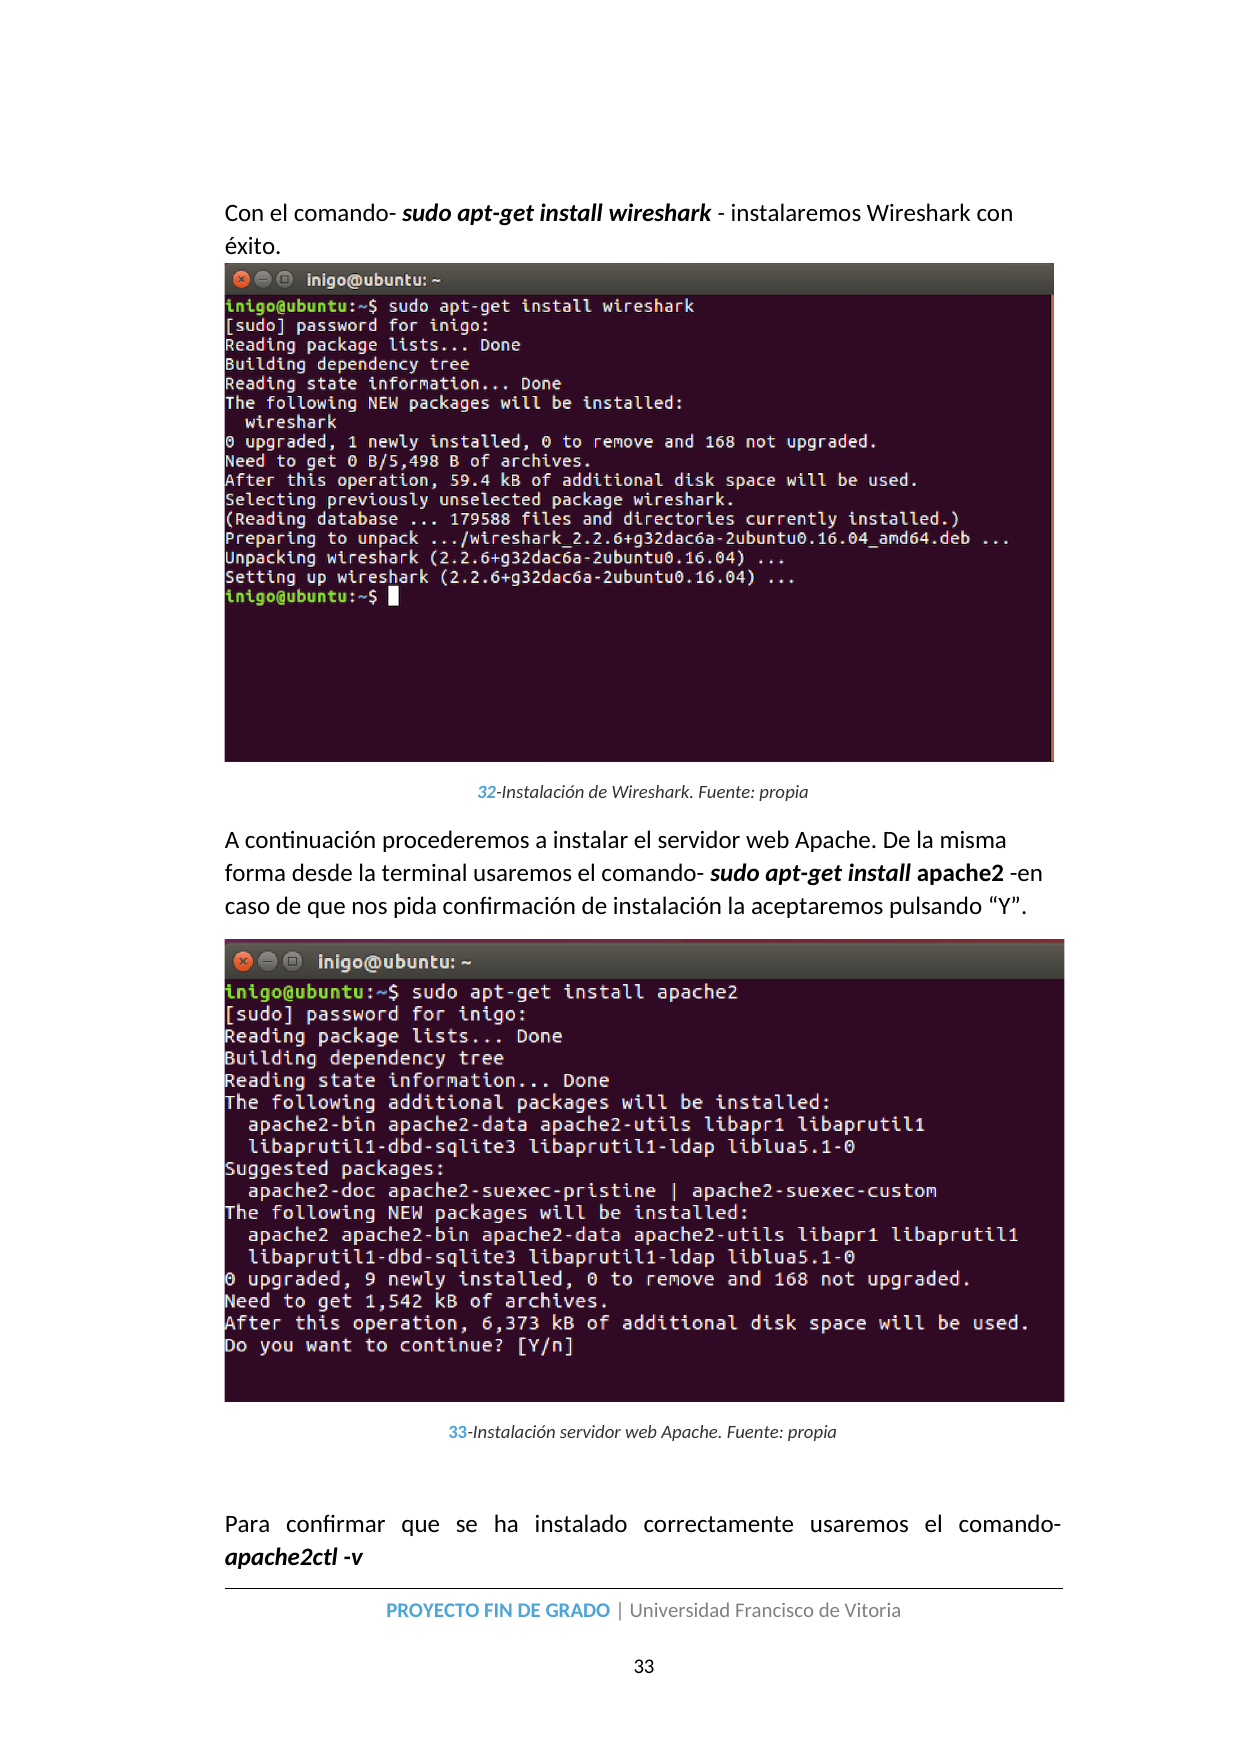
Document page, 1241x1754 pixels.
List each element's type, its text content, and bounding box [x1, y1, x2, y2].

text 33-Instalación servidor web Apache. Fuente: propia [224, 1421, 1063, 1443]
picture [224, 263, 1054, 762]
text A continuación procederemos a instalar el servidor web Apache. De la misma forma desde la terminal usaremos el comando- sudo apt-get install apache2 -en caso de que nos pida confirmación de instalación la aceptaremos pulsando “Y”. [224, 824, 1063, 920]
text 32-Instalación de Wireshark. Fuente: propia [224, 780, 1063, 803]
text Para confirmar que se ha instalado correctamente usaremos el comando- apache2ctl -v [224, 1508, 1063, 1572]
picture [224, 939, 1065, 1402]
